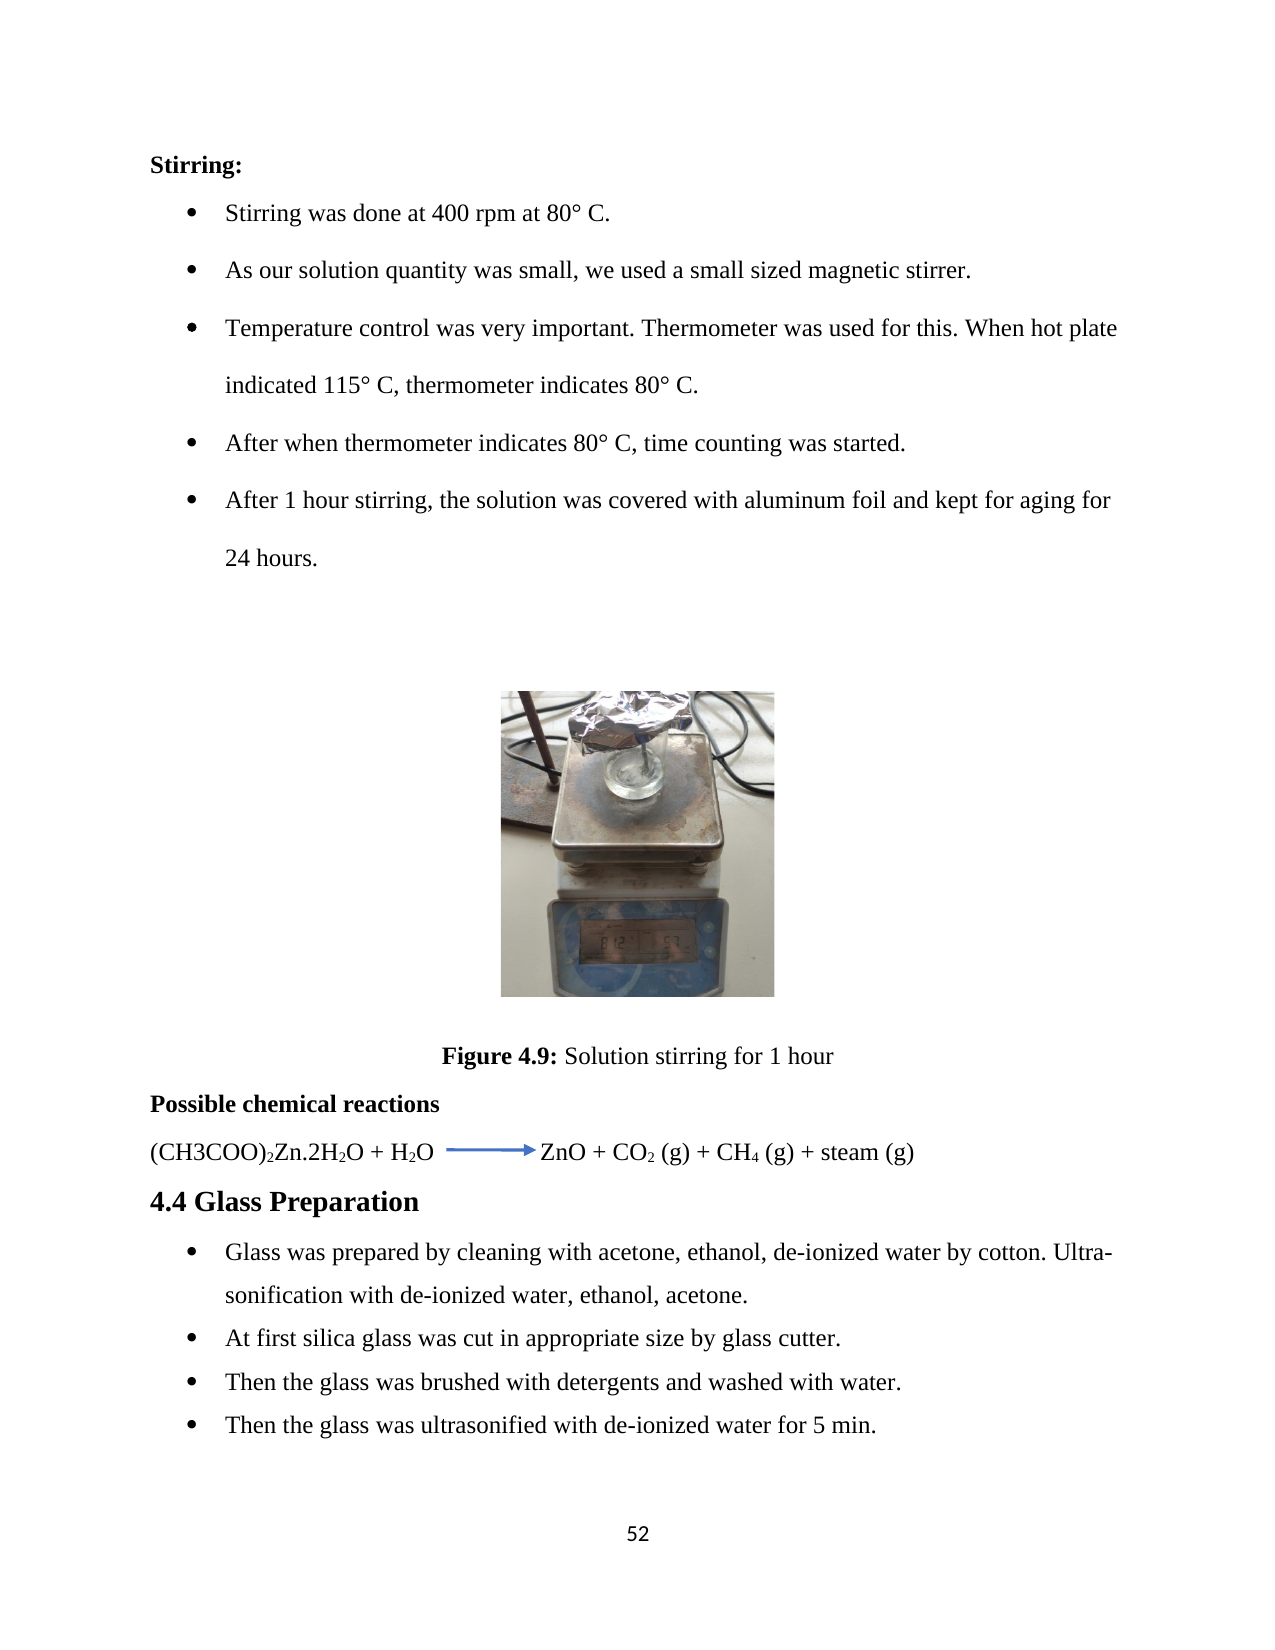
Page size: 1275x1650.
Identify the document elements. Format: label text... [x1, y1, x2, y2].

list After when thermometer indicates 80° C, time counting was started. [187, 428, 1125, 456]
list Glass was prepared by cleaning with acetone, ethanol, de-ionized water by cotton. Ultra-sonification with de-ionized water, ethanol, acetone. [187, 1237, 1125, 1309]
list Temperature control was very important. Thermometer was used for this. When hot plate indicated 115° C, thermometer indicates 80° C. [187, 313, 1125, 399]
list Then the glass was ultrasonified with de-ionized water for 5 min. [187, 1410, 1125, 1438]
text Stirring: [150, 150, 1125, 179]
picture [500, 691, 775, 997]
list As our solution quantity was small, we used a small sized magnetic stirrer. [187, 255, 1125, 284]
list Stirring was done at 400 rpm at 80° C. [187, 198, 1125, 226]
text Possible chemical reactions [150, 1089, 1125, 1118]
list After 1 hour stirring, the solution was covered with aluminum foil and kept for aging for 24 hours. [187, 485, 1125, 571]
list Then the glass was brushed with detergents and washed with water. [187, 1367, 1125, 1395]
text Figure 4.9: Solution stirring for 1 hour [150, 1041, 1125, 1070]
text (CH3COO)2Zn.2H2O + H2O ZnO + CO2 (g) + CH4 (g) + steam (g) [150, 1137, 1125, 1166]
list At first silica glass was cut in appropriate size by glass cutter. [187, 1323, 1125, 1352]
text 4.4 Glass Preparation [150, 1184, 1125, 1218]
